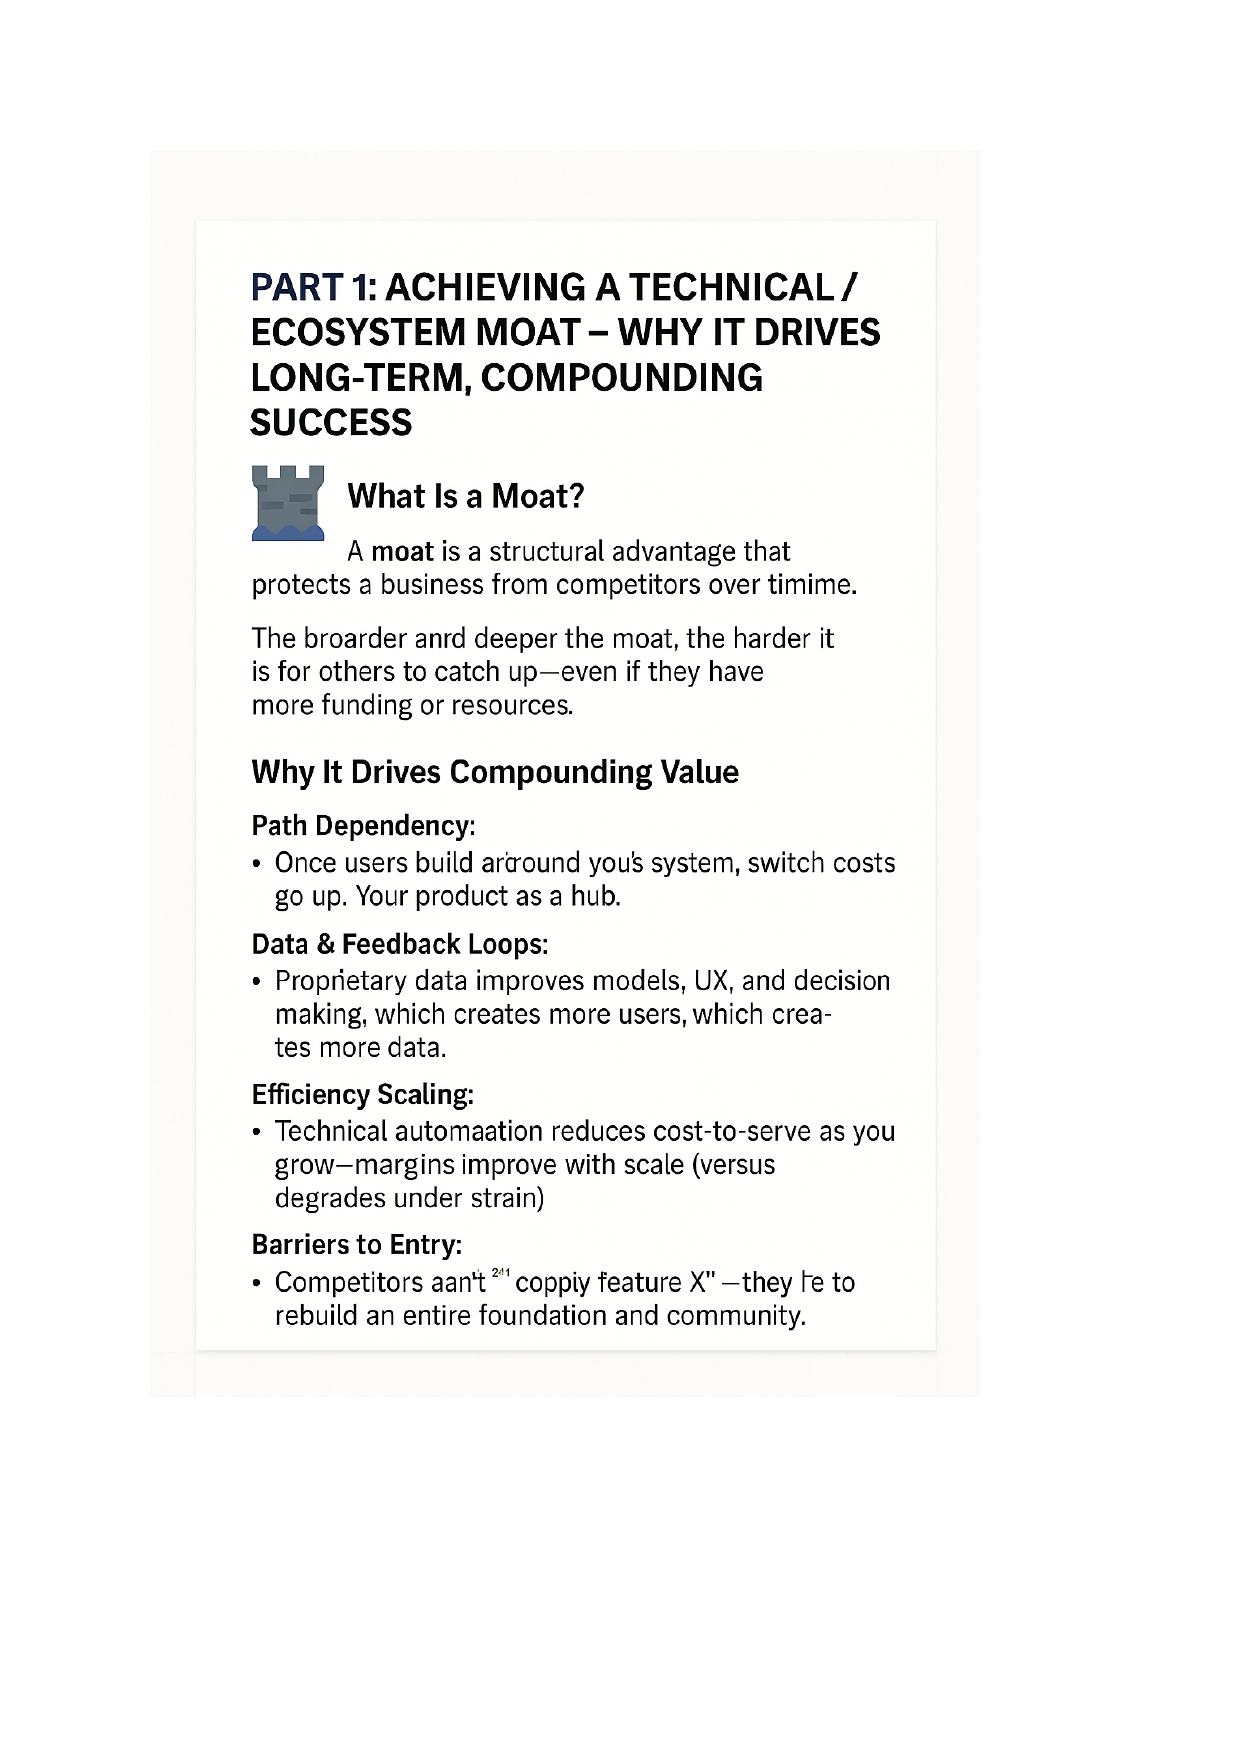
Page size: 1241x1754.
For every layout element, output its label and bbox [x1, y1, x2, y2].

picture [150, 150, 981, 1397]
